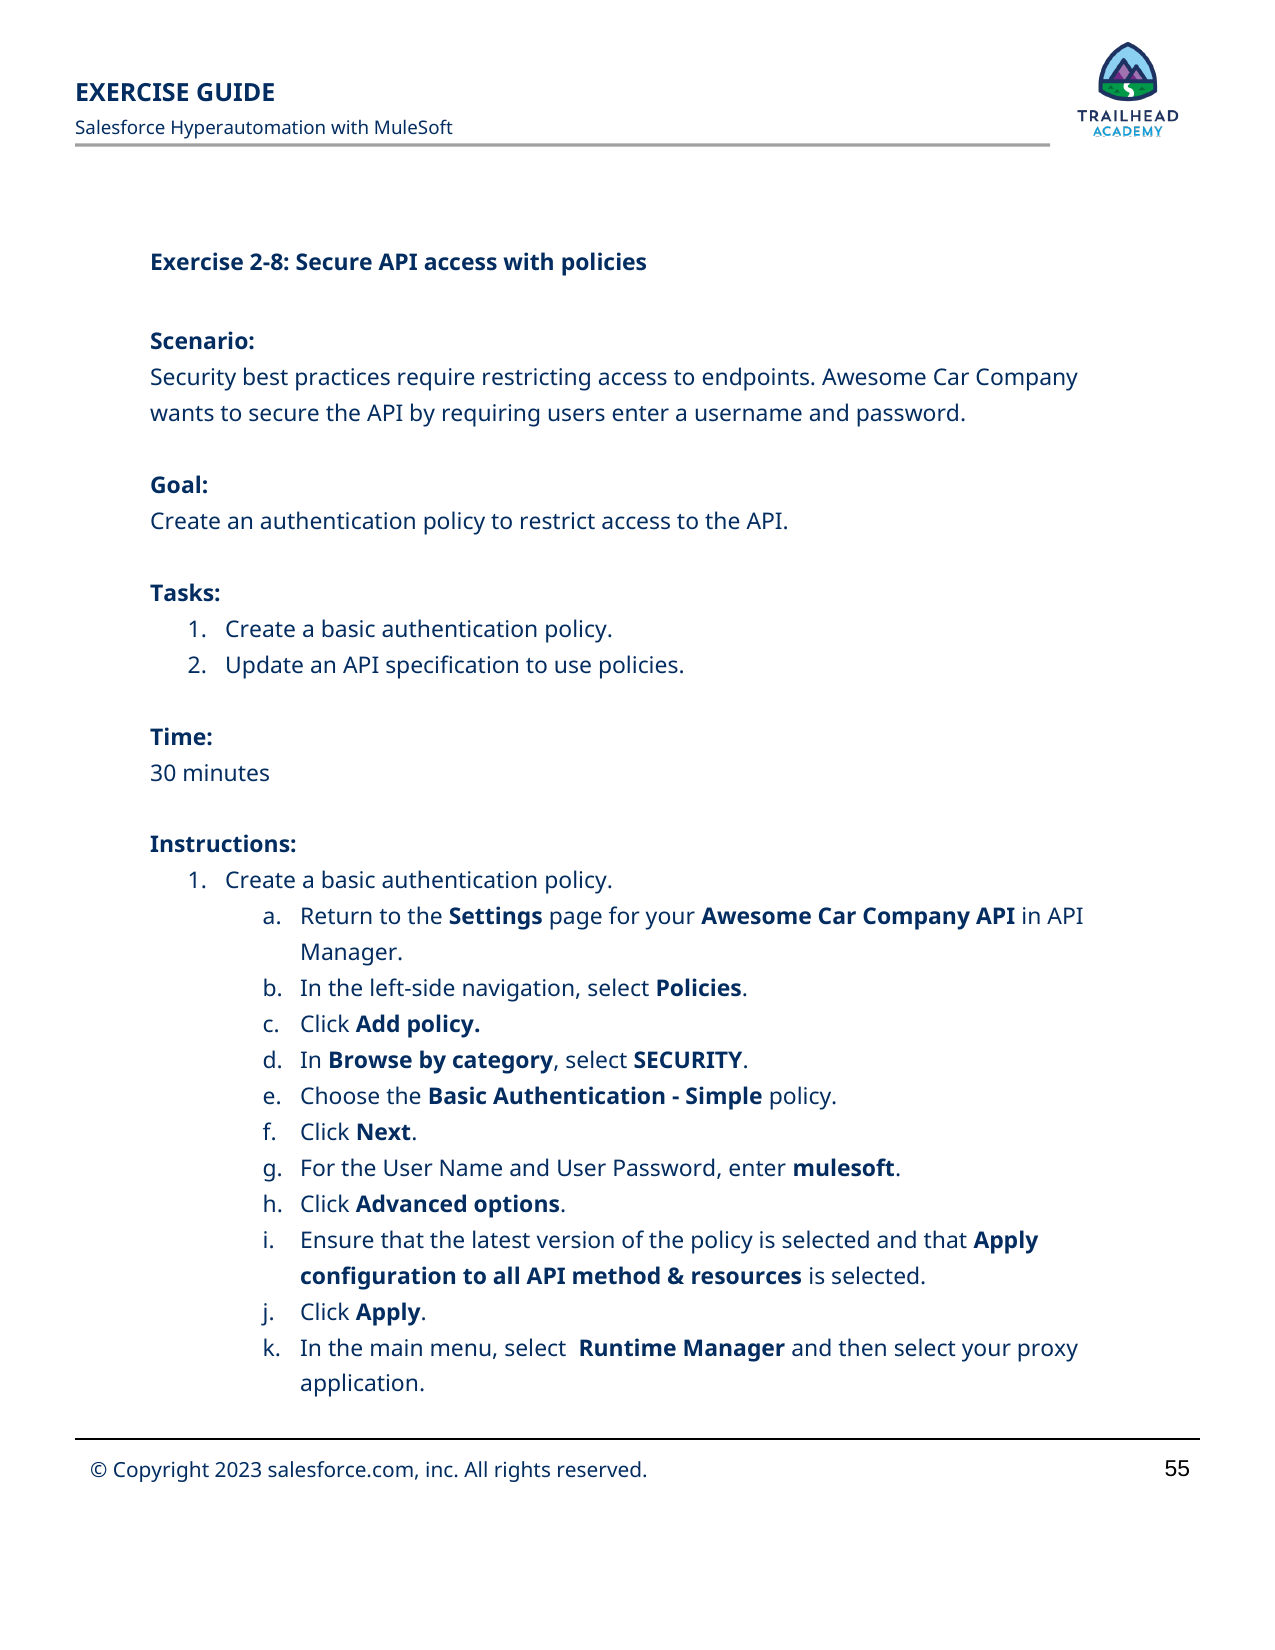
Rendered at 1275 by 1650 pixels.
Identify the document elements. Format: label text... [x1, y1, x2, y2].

text Security best practices require restricting access to endpoints. Awesome Car Company wants to secure the API by requiring users enter a username and password. [150, 361, 1125, 428]
text Tasks: [150, 577, 1125, 608]
list In Browse by category, select SECURITY. [262, 1044, 1125, 1075]
subtitle Exercise 2-8: Secure API access with policies [150, 246, 1125, 277]
list Create a basic authentication policy. [187, 613, 1125, 644]
list Click Apply. [262, 1296, 1125, 1327]
list Return to the Settings page for your Awesome Car Company API in API Manager. [262, 900, 1125, 967]
list In the main menu, select Runtime Manager and then select your proxy application. [262, 1331, 1125, 1399]
list Update an API specification to use policies. [187, 649, 1125, 680]
text Instructions: [150, 828, 1125, 859]
text Scenario: [150, 325, 1125, 356]
text Goal: [150, 469, 1125, 500]
list In the left-side navigation, select Policies. [262, 972, 1125, 1003]
list Click Next. [262, 1116, 1125, 1147]
list Click Add policy. [262, 1008, 1125, 1039]
text Time: [150, 721, 1125, 752]
list Create a basic authentication policy. [187, 864, 1125, 896]
list Click Advanced options. [262, 1188, 1125, 1219]
list For the User Name and User Password, enter mulesoft. [262, 1152, 1125, 1183]
picture [1076, 41, 1179, 137]
list Ensure that the latest version of the policy is selected and that Apply configuration to all API method & resources is selected. [262, 1224, 1125, 1291]
text Create an authentication policy to restrict access to the API. [150, 505, 1125, 536]
text 30 minutes [150, 756, 1125, 788]
list Choose the Basic Authentication - Simple policy. [262, 1080, 1125, 1111]
